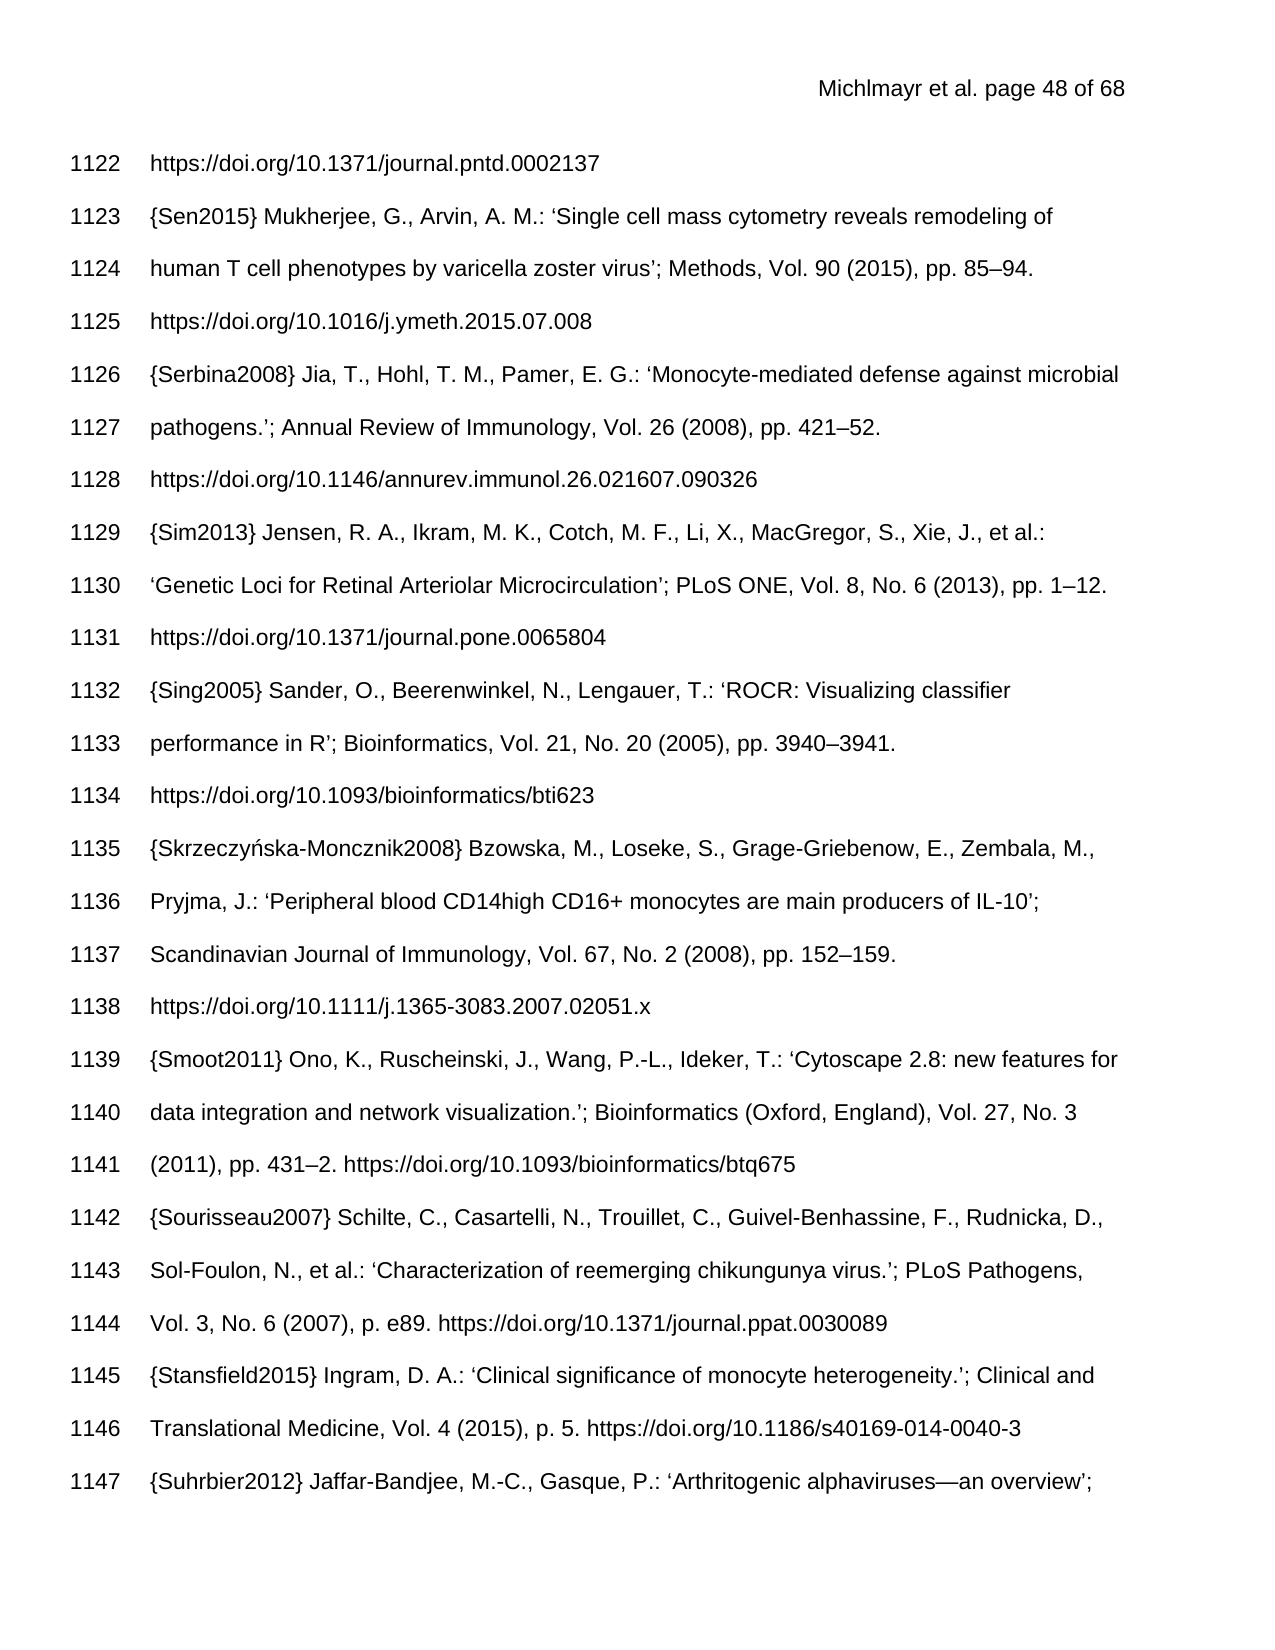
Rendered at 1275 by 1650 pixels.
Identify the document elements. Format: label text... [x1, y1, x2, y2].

text {Sourisseau2007} Schilte, C., Casartelli, N., Trouillet, C., Guivel-Benhassine, F., Rudnicka, D., Sol-Foulon, N., et al.: ‘Characterization of reemerging chikungunya virus.’; PLoS Pathogens, Vol. 3, No. 6 (2007), p. e89. https://doi.org/10.1371/journal.ppat.0030089 [150, 1204, 1125, 1336]
text {Skrzeczyńska-Moncznik2008} Bzowska, M., Loseke, S., Grage-Griebenow, E., Zembala, M., Pryjma, J.: ‘Peripheral blood CD14high CD16+ monocytes are main producers of IL-10’; Scandinavian Journal of Immunology, Vol. 67, No. 2 (2008), pp. 152–159. https://doi.org/10.1111/j.1365-3083.2007.02051.x [150, 835, 1125, 1020]
text {Sing2005} Sander, O., Beerenwinkel, N., Lengauer, T.: ‘ROCR: Visualizing classifier performance in R’; Bioinformatics, Vol. 21, No. 20 (2005), pp. 3940–3941. https://doi.org/10.1093/bioinformatics/bti623 [150, 677, 1125, 809]
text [150, 150, 1125, 176]
text {Sen2015} Mukherjee, G., Arvin, A. M.: ‘Single cell mass cytometry reveals remodeling of human T cell phenotypes by varicella zoster virus’; Methods, Vol. 90 (2015), pp. 85–94. https://doi.org/10.1016/j.ymeth.2015.07.008 [150, 203, 1125, 334]
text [150, 1468, 1125, 1494]
text {Serbina2008} Jia, T., Hohl, T. M., Pamer, E. G.: ‘Monocyte-mediated defense against microbial pathogens.’; Annual Review of Immunology, Vol. 26 (2008), pp. 421–52. https://doi.org/10.1146/annurev.immunol.26.021607.090326 [150, 361, 1125, 493]
text {Smoot2011} Ono, K., Ruscheinski, J., Wang, P.-L., Ideker, T.: ‘Cytoscape 2.8: new features for data integration and network visualization.’; Bioinformatics (Oxford, England), Vol. 27, No. 3 (2011), pp. 431–2. https://doi.org/10.1093/bioinformatics/btq675 [150, 1046, 1125, 1178]
text {Stansfield2015} Ingram, D. A.: ‘Clinical significance of monocyte heterogeneity.’; Clinical and Translational Medicine, Vol. 4 (2015), p. 5. https://doi.org/10.1186/s40169-014-0040-3 [150, 1362, 1125, 1441]
text {Sim2013} Jensen, R. A., Ikram, M. K., Cotch, M. F., Li, X., MacGregor, S., Xie, J., et al.: ‘Genetic Loci for Retinal Arteriolar Microcirculation’; PLoS ONE, Vol. 8, No. 6 (2013), pp. 1–12. https://doi.org/10.1371/journal.pone.0065804 [150, 519, 1125, 651]
